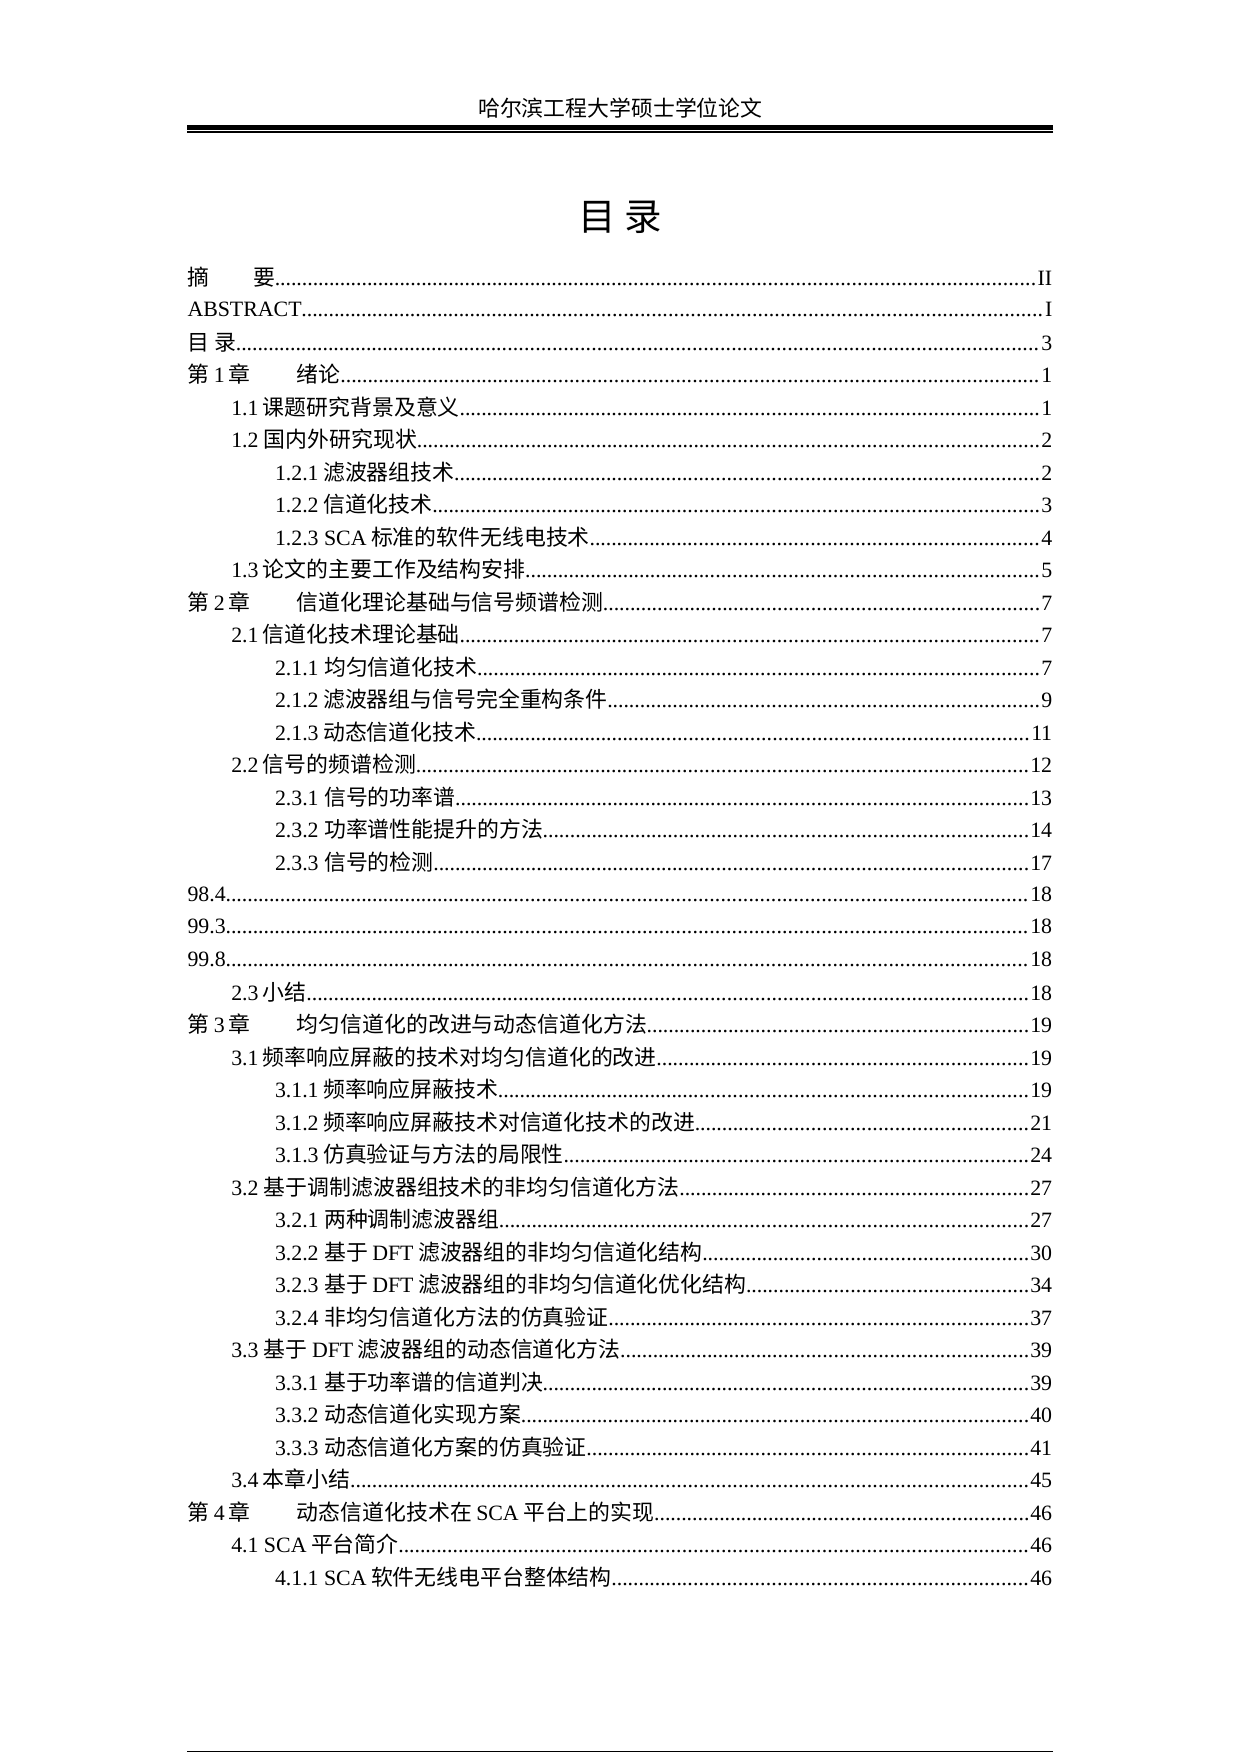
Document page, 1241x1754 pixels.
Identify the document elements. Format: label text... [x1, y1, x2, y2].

text 3.1频率响应屏蔽的技术对均匀信道化的改进 19 [231, 1039, 1053, 1072]
text 第4章 动态信道化技术在SCA平台上的实现 46 [187, 1494, 1053, 1527]
text 1.2.2信道化技术 3 [275, 487, 1053, 519]
text 2.3.1 信号的功率谱 13 [275, 779, 1053, 812]
text 3.4本章小结 45 [231, 1462, 1053, 1494]
text 1.2.3 SCA标准的软件无线电技术 4 [275, 519, 1053, 552]
text ABSTRACT I [187, 292, 1053, 324]
text 第3章 均匀信道化的改进与动态信道化方法 19 [187, 1007, 1053, 1039]
text 1.2.1滤波器组技术 2 [275, 454, 1053, 487]
text 目 录 3 [187, 324, 1053, 357]
text 3.3.1 基于功率谱的信道判决 39 [275, 1364, 1053, 1397]
text 1.1课题研究背景及意义 1 [231, 389, 1053, 422]
text 3.2.2 基于DFT滤波器组的非均匀信道化结构 30 [275, 1234, 1053, 1267]
text 2.1.1 均匀信道化技术 7 [275, 649, 1053, 682]
text 3.1.3仿真验证与方法的局限性 24 [275, 1137, 1053, 1169]
text 4.1 SCA平台简介 46 [231, 1527, 1053, 1559]
text 3.2.1 两种调制滤波器组 27 [275, 1202, 1053, 1234]
text 3.1.2频率响应屏蔽技术对信道化技术的改进 21 [275, 1104, 1053, 1137]
text 3.2 基于调制滤波器组技术的非均匀信道化方法 27 [231, 1169, 1053, 1202]
text 3.2.3 基于DFT滤波器组的非均匀信道化优化结构 34 [275, 1267, 1053, 1299]
text 3.1.1频率响应屏蔽技术 19 [275, 1072, 1053, 1104]
text 2.3.2 功率谱性能提升的方法 14 [275, 812, 1053, 844]
text 1.2 国内外研究现状 2 [231, 422, 1053, 454]
text 3.3.2 动态信道化实现方案 40 [275, 1397, 1053, 1429]
text 4.1.1 SCA软件无线电平台整体结构 46 [275, 1559, 1053, 1592]
text 3.3 基于DFT滤波器组的动态信道化方法 39 [231, 1332, 1053, 1364]
text 98.4 18 [187, 877, 1053, 909]
text 2.3.3 信号的检测 17 [275, 844, 1053, 877]
text 99.8 18 [187, 942, 1053, 974]
text 第2章 信道化理论基础与信号频谱检测 7 [187, 584, 1053, 617]
text 3.2.4 非均匀信道化方法的仿真验证 37 [275, 1299, 1053, 1332]
text 2.3小结 18 [231, 974, 1053, 1007]
text 3.3.3 动态信道化方案的仿真验证 41 [275, 1429, 1053, 1462]
text 2.1信道化技术理论基础 7 [231, 617, 1053, 649]
text 第1章 绪论 1 [187, 357, 1053, 389]
text 摘 要 II [187, 259, 1053, 292]
text 2.1.2滤波器组与信号完全重构条件 9 [275, 682, 1053, 714]
text 99.3 18 [187, 909, 1053, 942]
text 2.2信号的频谱检测 12 [231, 747, 1053, 779]
subtitle 目 录 [187, 182, 1053, 247]
text 1.3论文的主要工作及结构安排 5 [231, 552, 1053, 584]
text 2.1.3动态信道化技术 11 [275, 714, 1053, 747]
